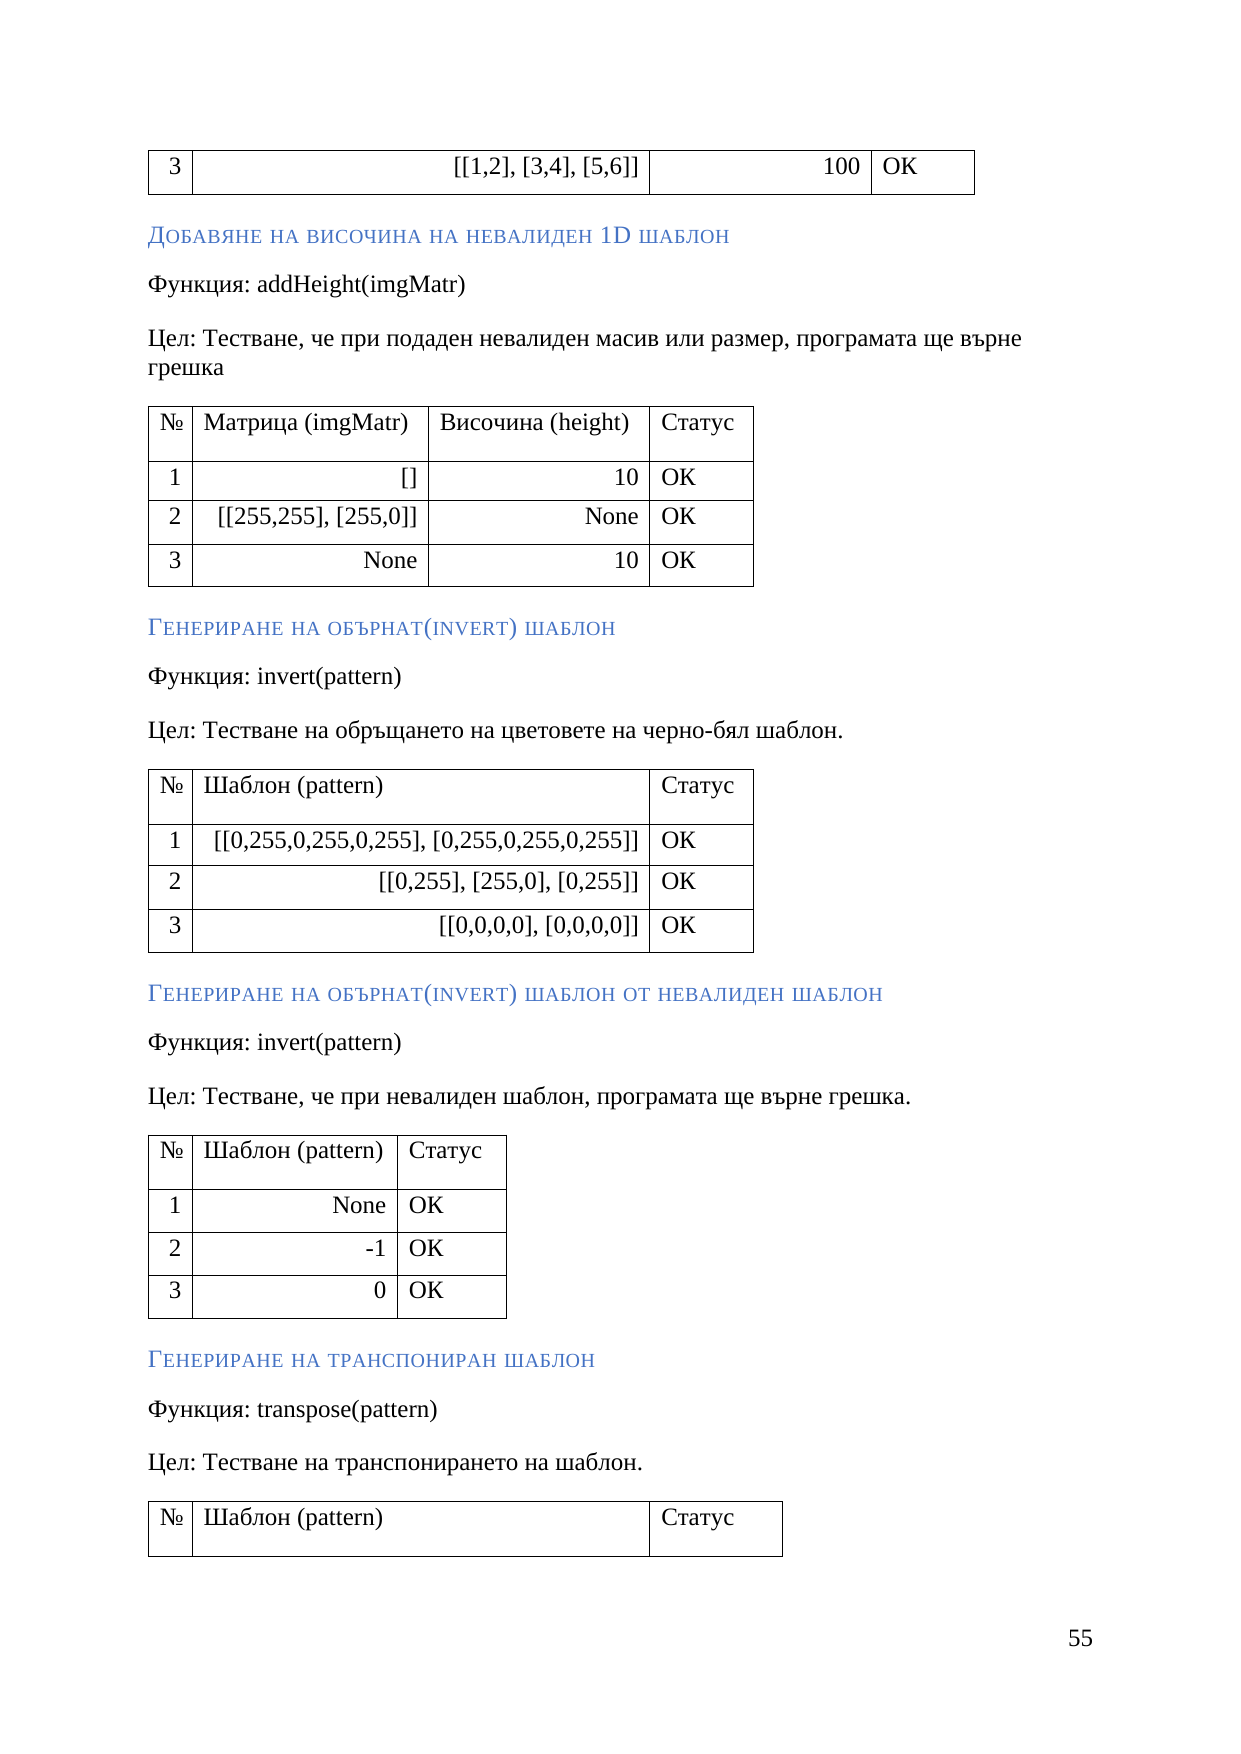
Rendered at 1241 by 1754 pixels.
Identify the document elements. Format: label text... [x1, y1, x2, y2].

text Функция: addHeight(imgMatr) [148, 269, 1093, 298]
text Функция: invert(pattern) [148, 661, 1093, 690]
table_cell 2 [149, 501, 192, 544]
table_cell 2 [149, 1233, 192, 1274]
table_cell [[0,255], [255,0], [0,255]] [193, 866, 649, 909]
table_cell 3 [149, 910, 192, 952]
table_header Шаблон (pattern) [193, 770, 649, 824]
text Цел: Тестване на транспонирането на шаблон. [148, 1447, 1093, 1476]
table_cell ОК [398, 1276, 506, 1318]
table_cell None [429, 501, 649, 544]
table_header № [149, 1502, 192, 1556]
table_header Шаблон (pattern) [193, 1502, 649, 1556]
table_cell ОК [650, 910, 753, 952]
table_cell ОК [650, 462, 753, 500]
table_cell 10 [429, 462, 649, 500]
table_cell [[255,255], [255,0]] [193, 501, 428, 544]
table_cell 1 [149, 1190, 192, 1232]
table_cell ОК [650, 545, 753, 586]
table_header № [149, 1136, 192, 1189]
subtitle Генериране на транспониран шаблон [148, 1344, 1093, 1373]
table_cell [] [193, 462, 428, 500]
text Цел: Тестване на обръщането на цветовете на черно-бял шаблон. [148, 715, 1093, 744]
text Функция: transpose(pattern) [148, 1394, 1093, 1422]
text Функция: invert(pattern) [148, 1027, 1093, 1056]
table_header № [149, 770, 192, 824]
subtitle Генериране на обърнат(invert) шаблон [148, 612, 1093, 641]
text Цел: Тестване, че при подаден невалиден масив или размер, програмата ще върне грешка [148, 323, 1093, 381]
table_cell ОК [398, 1233, 506, 1274]
table_header Шаблон (pattern) [193, 1136, 397, 1189]
table_cell 3 [149, 1276, 192, 1318]
table_cell ОК [872, 151, 974, 194]
table_cell -1 [193, 1233, 397, 1274]
table_header Статус [650, 1502, 782, 1556]
table_cell ОК [650, 825, 753, 865]
table_header Статус [650, 770, 753, 824]
table_header Статус [650, 407, 753, 461]
table_cell [[1,2], [3,4], [5,6]] [193, 151, 649, 194]
table_cell 2 [149, 866, 192, 909]
subtitle Добавяне на височина на невалиден 1D шаблон [148, 220, 1093, 249]
table_cell 1 [149, 825, 192, 865]
table_cell 100 [650, 151, 871, 194]
table_header № [149, 407, 192, 461]
table_cell ОК [650, 501, 753, 544]
text Цел: Тестване, че при невалиден шаблон, програмата ще върне грешка. [148, 1081, 1093, 1109]
table_cell ОК [398, 1190, 506, 1232]
table_cell 3 [149, 545, 192, 586]
table_cell 0 [193, 1276, 397, 1318]
table_cell [[0,255,0,255,0,255], [0,255,0,255,0,255]] [193, 825, 649, 865]
table_cell ОК [650, 866, 753, 909]
table_header Матрица (imgMatr) [193, 407, 428, 461]
table_cell None [193, 545, 428, 586]
table_cell 3 [149, 151, 192, 194]
table_cell 10 [429, 545, 649, 586]
table_cell 1 [149, 462, 192, 500]
table_header Статус [398, 1136, 506, 1189]
table_cell [[0,0,0,0], [0,0,0,0]] [193, 910, 649, 952]
subtitle Генериране на обърнат(invert) шаблон от невалиден шаблон [148, 978, 1093, 1006]
table_header Височина (height) [429, 407, 649, 461]
table_cell None [193, 1190, 397, 1232]
